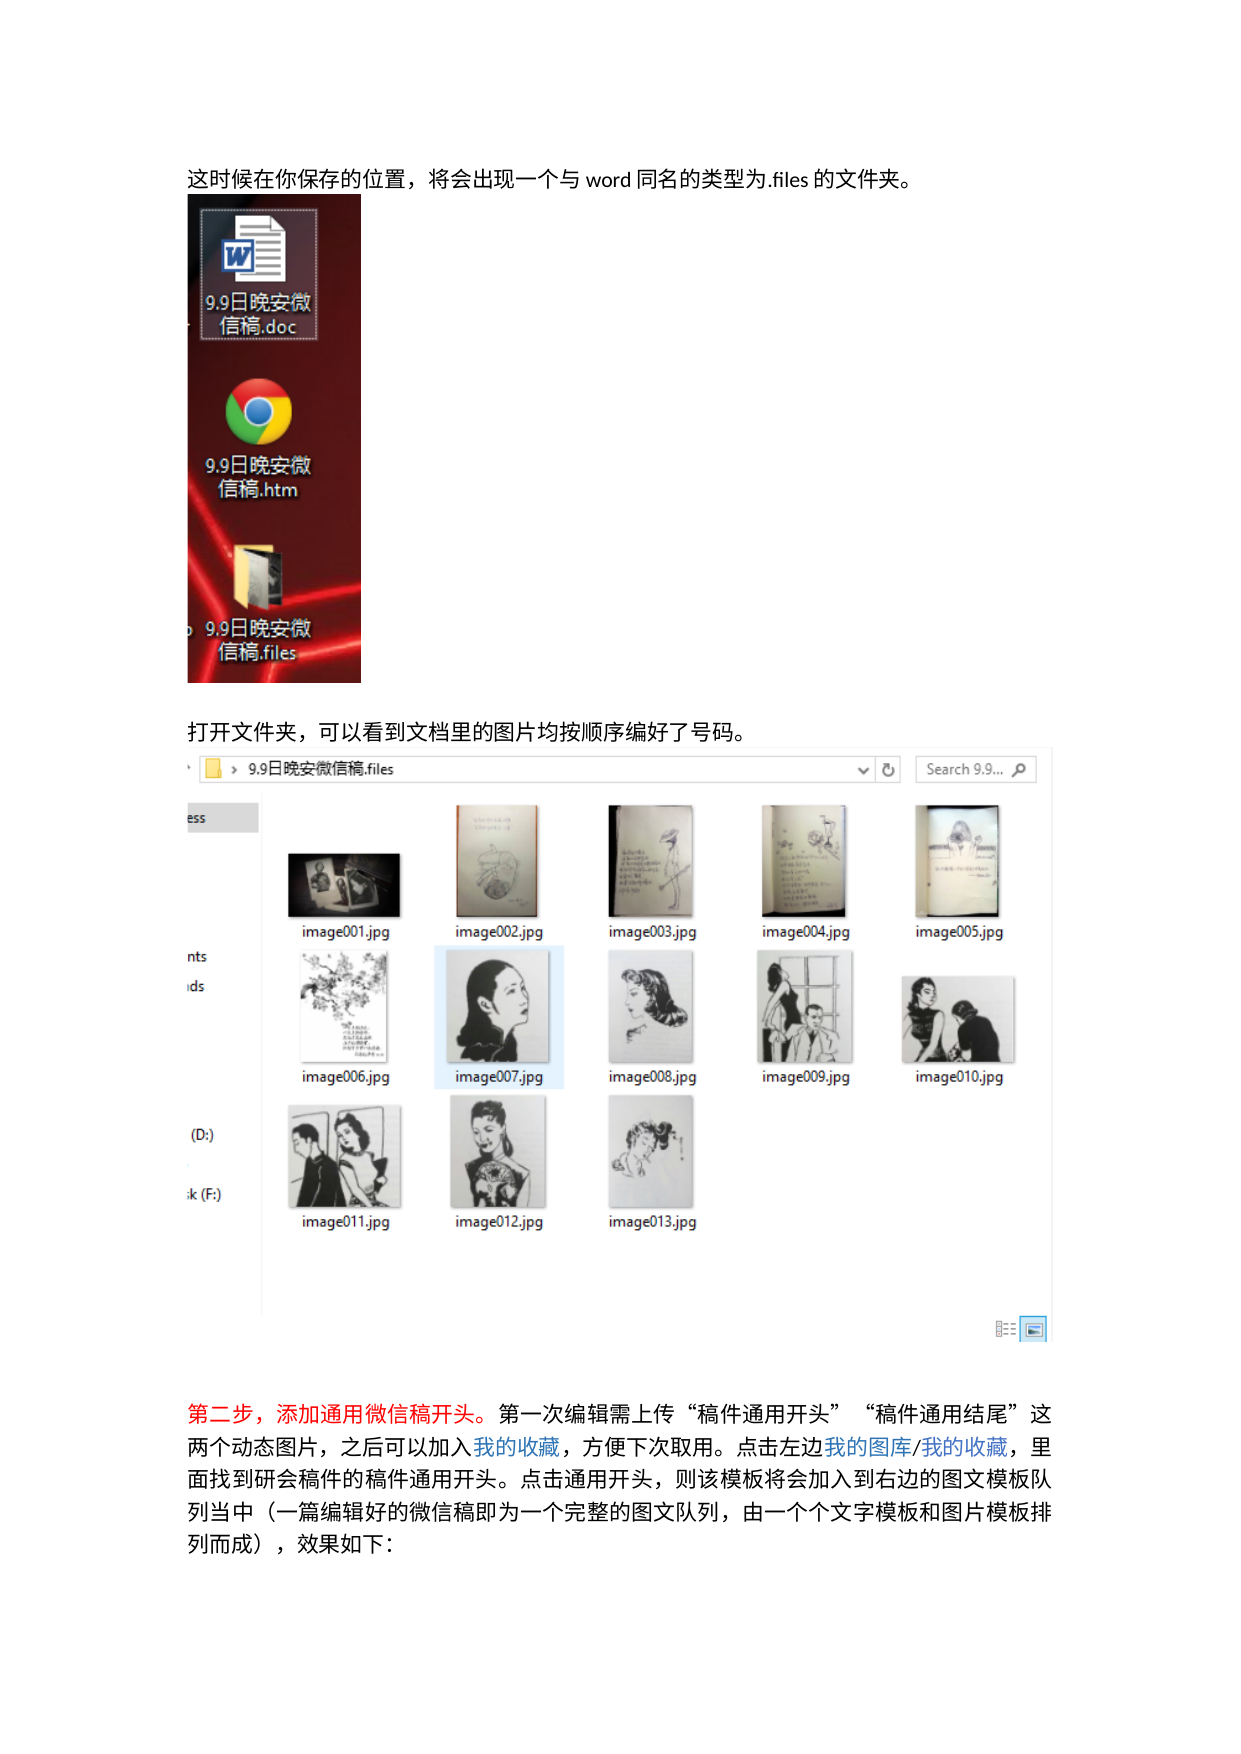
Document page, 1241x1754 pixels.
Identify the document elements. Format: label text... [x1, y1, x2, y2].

picture [187, 747, 1053, 1342]
text 第二步，添加通用微信稿开头。第一次编辑需上传“稿件通用开头”“稿件通用结尾”这两个动态图片，之后可以加入我的收藏，方便下次取用。点击左边我的图库/我的收藏，里面找到研会稿件的稿件通用开头。点击通用开头，则该模板将会加入到右边的图文模板队列当中（一篇编辑好的微信稿即为一个完整的图文队列，由一个个文字模板和图片模板排列而成），效果如下： [187, 1397, 1053, 1559]
picture [187, 194, 361, 683]
text 这时候在你保存的位置，将会出现一个与word同名的类型为.files的文件夹。 [187, 162, 1053, 194]
text 打开文件夹，可以看到文档里的图片均按顺序编好了号码。 [187, 714, 1053, 747]
